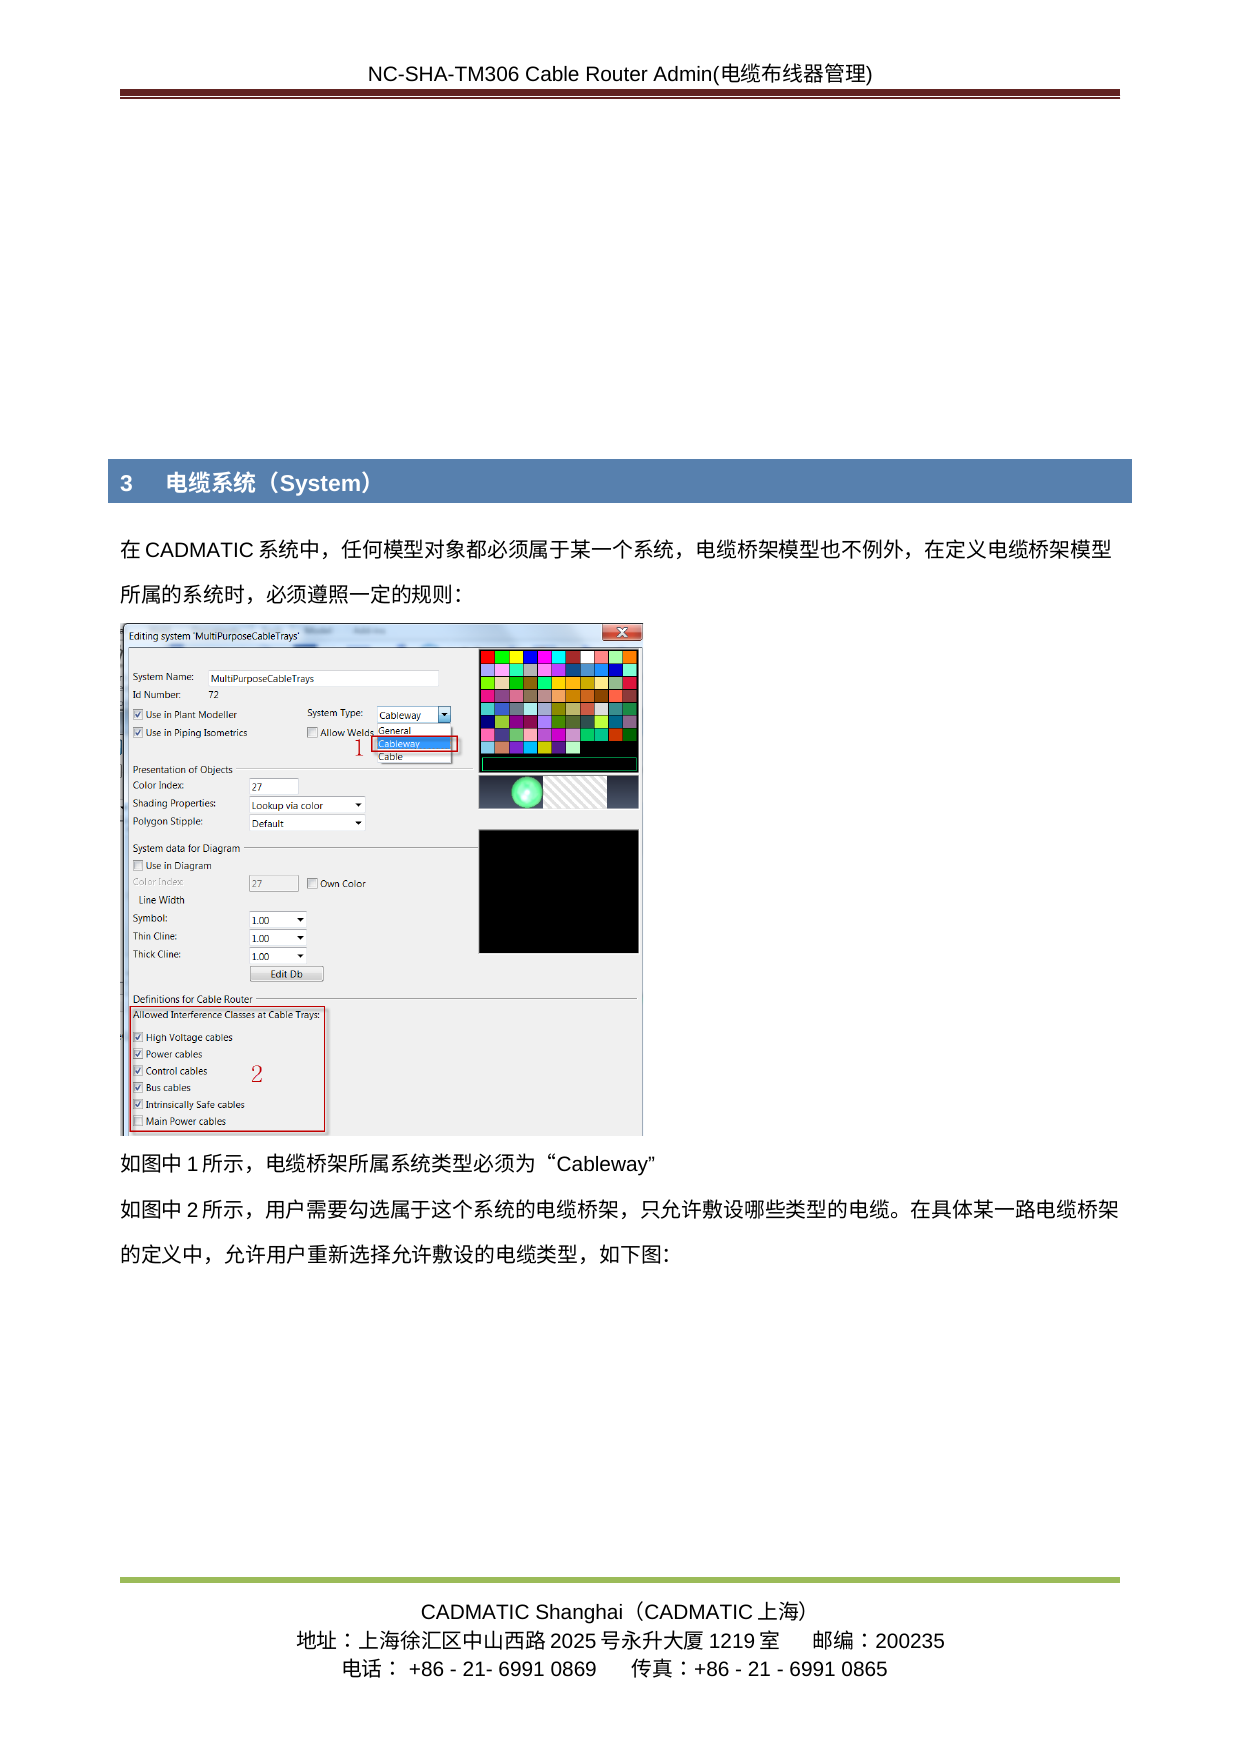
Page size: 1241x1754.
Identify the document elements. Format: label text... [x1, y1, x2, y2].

text 如图中2所示，用户需要勾选属于这个系统的电缆桥架，只允许敷设哪些类型的电缆。在具体某一路电缆桥架的定义中，允许用户重新选择允许敷设的电缆类型，如下图： [120, 1193, 1120, 1268]
picture [120, 623, 644, 1136]
text 在CADMATIC系统中，任何模型对象都必须属于某一个系统，电缆桥架模型也不例外，在定义电缆桥架模型所属的系统时，必须遵照一定的规则： [120, 533, 1120, 609]
subtitle 电缆系统（System） [112, 463, 1129, 500]
text 如图中1所示，电缆桥架所属系统类型必须为“Cableway” [120, 1147, 1120, 1178]
